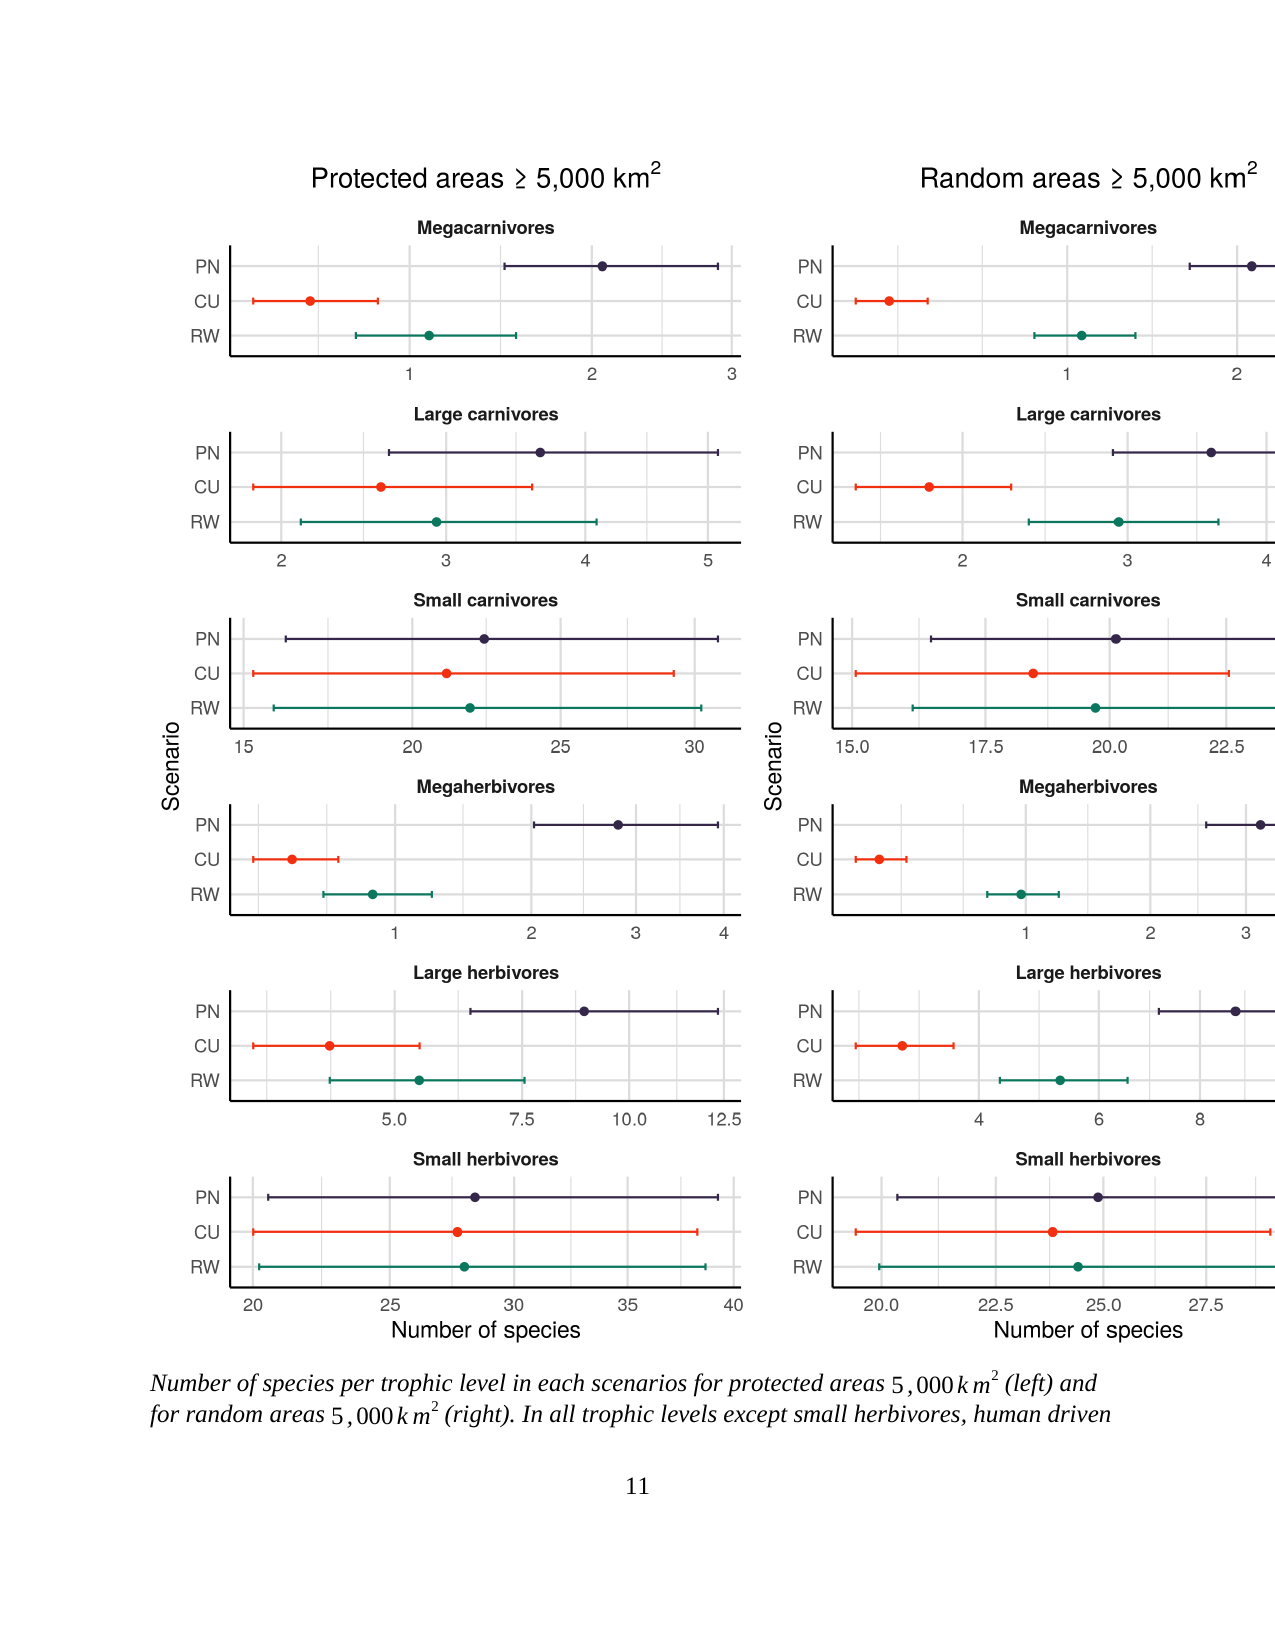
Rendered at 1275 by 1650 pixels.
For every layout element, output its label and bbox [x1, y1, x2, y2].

text [150, 1367, 1125, 1429]
picture [150, 150, 1275, 1354]
